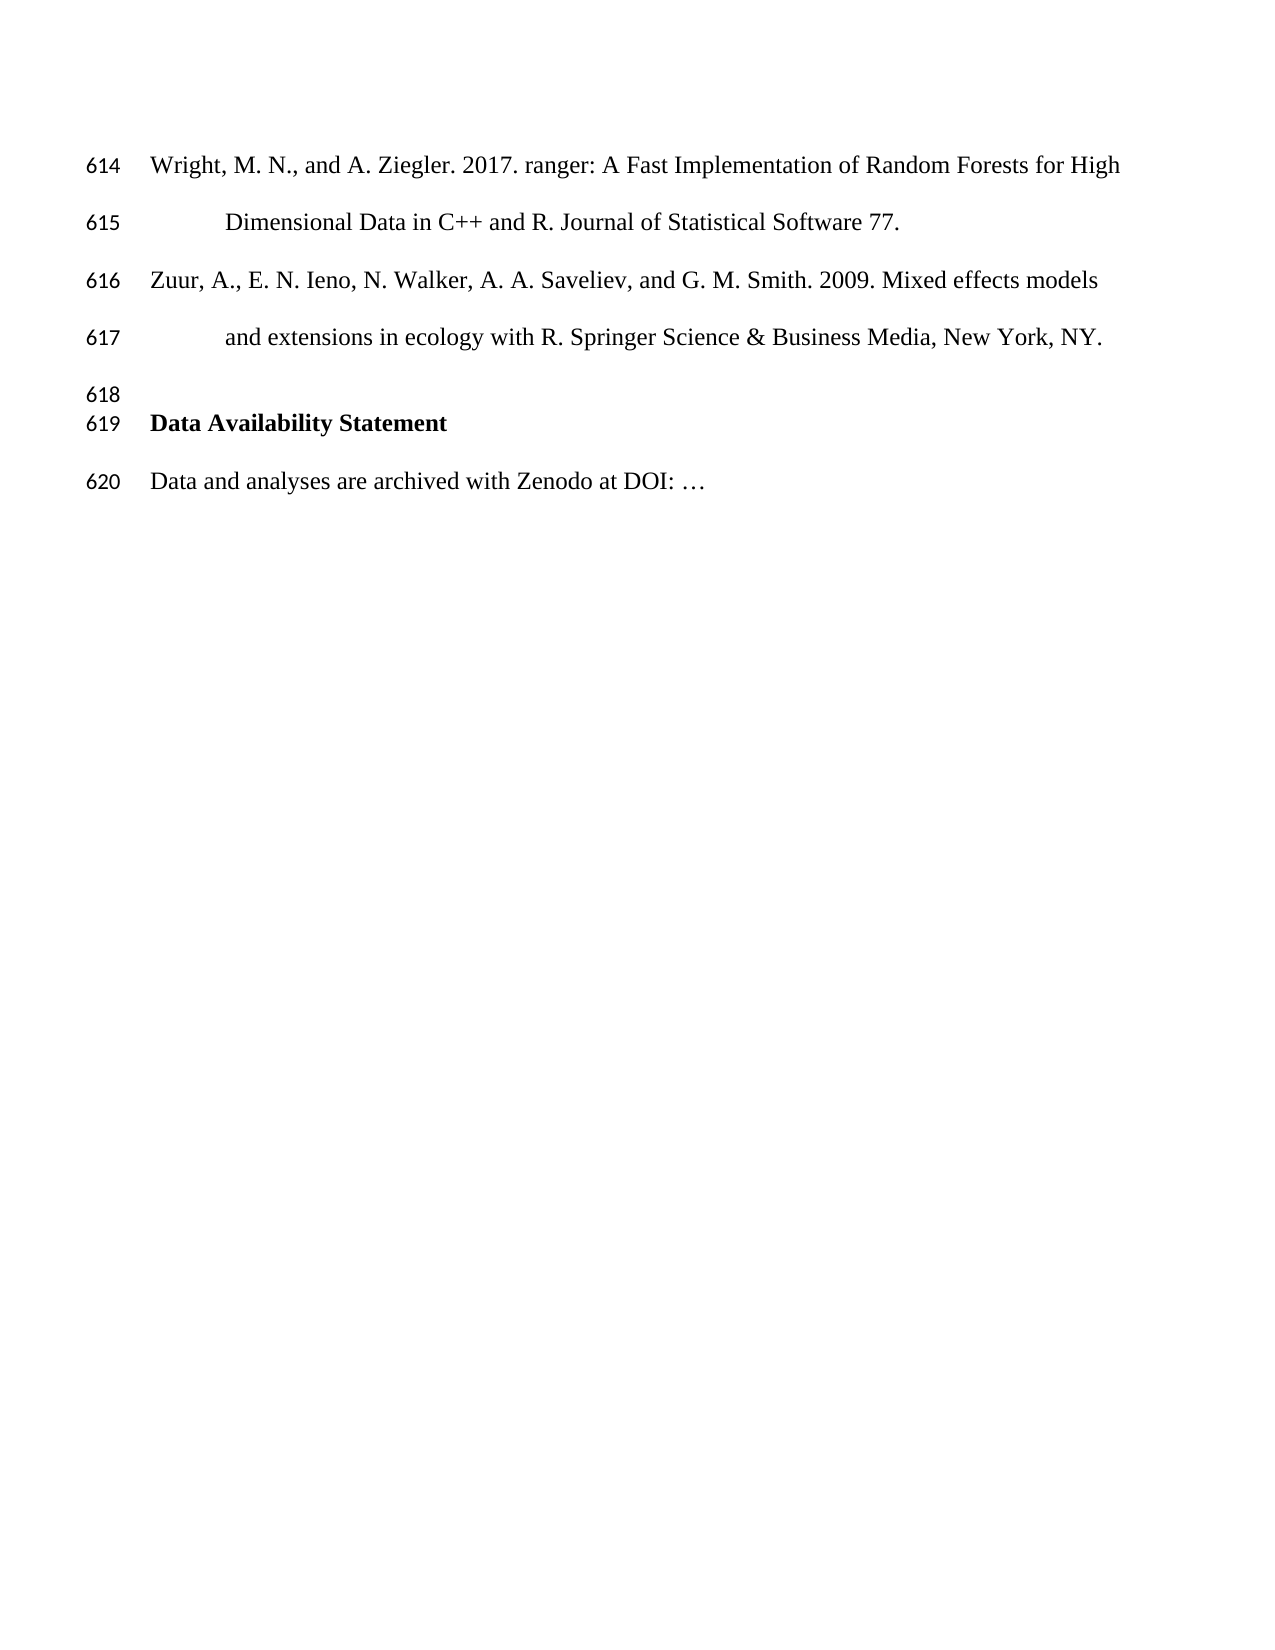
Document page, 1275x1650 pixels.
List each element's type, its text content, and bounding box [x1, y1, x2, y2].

text Wright, M. N., and A. Ziegler. 2017. ranger: A Fast Implementation of Random Forests for High Dimensional Data in C++ and R. Journal of Statistical Software 77. [150, 150, 1125, 236]
text Data and analyses are archived with Zenodo at DOI: … [150, 466, 1125, 495]
text Zuur, A., E. N. Ieno, N. Walker, A. A. Saveliev, and G. M. Smith. 2009. Mixed effects models and extensions in ecology with R. Springer Science & Business Media, New York, NY. [150, 265, 1125, 351]
text Data Availability Statement [150, 408, 1125, 437]
